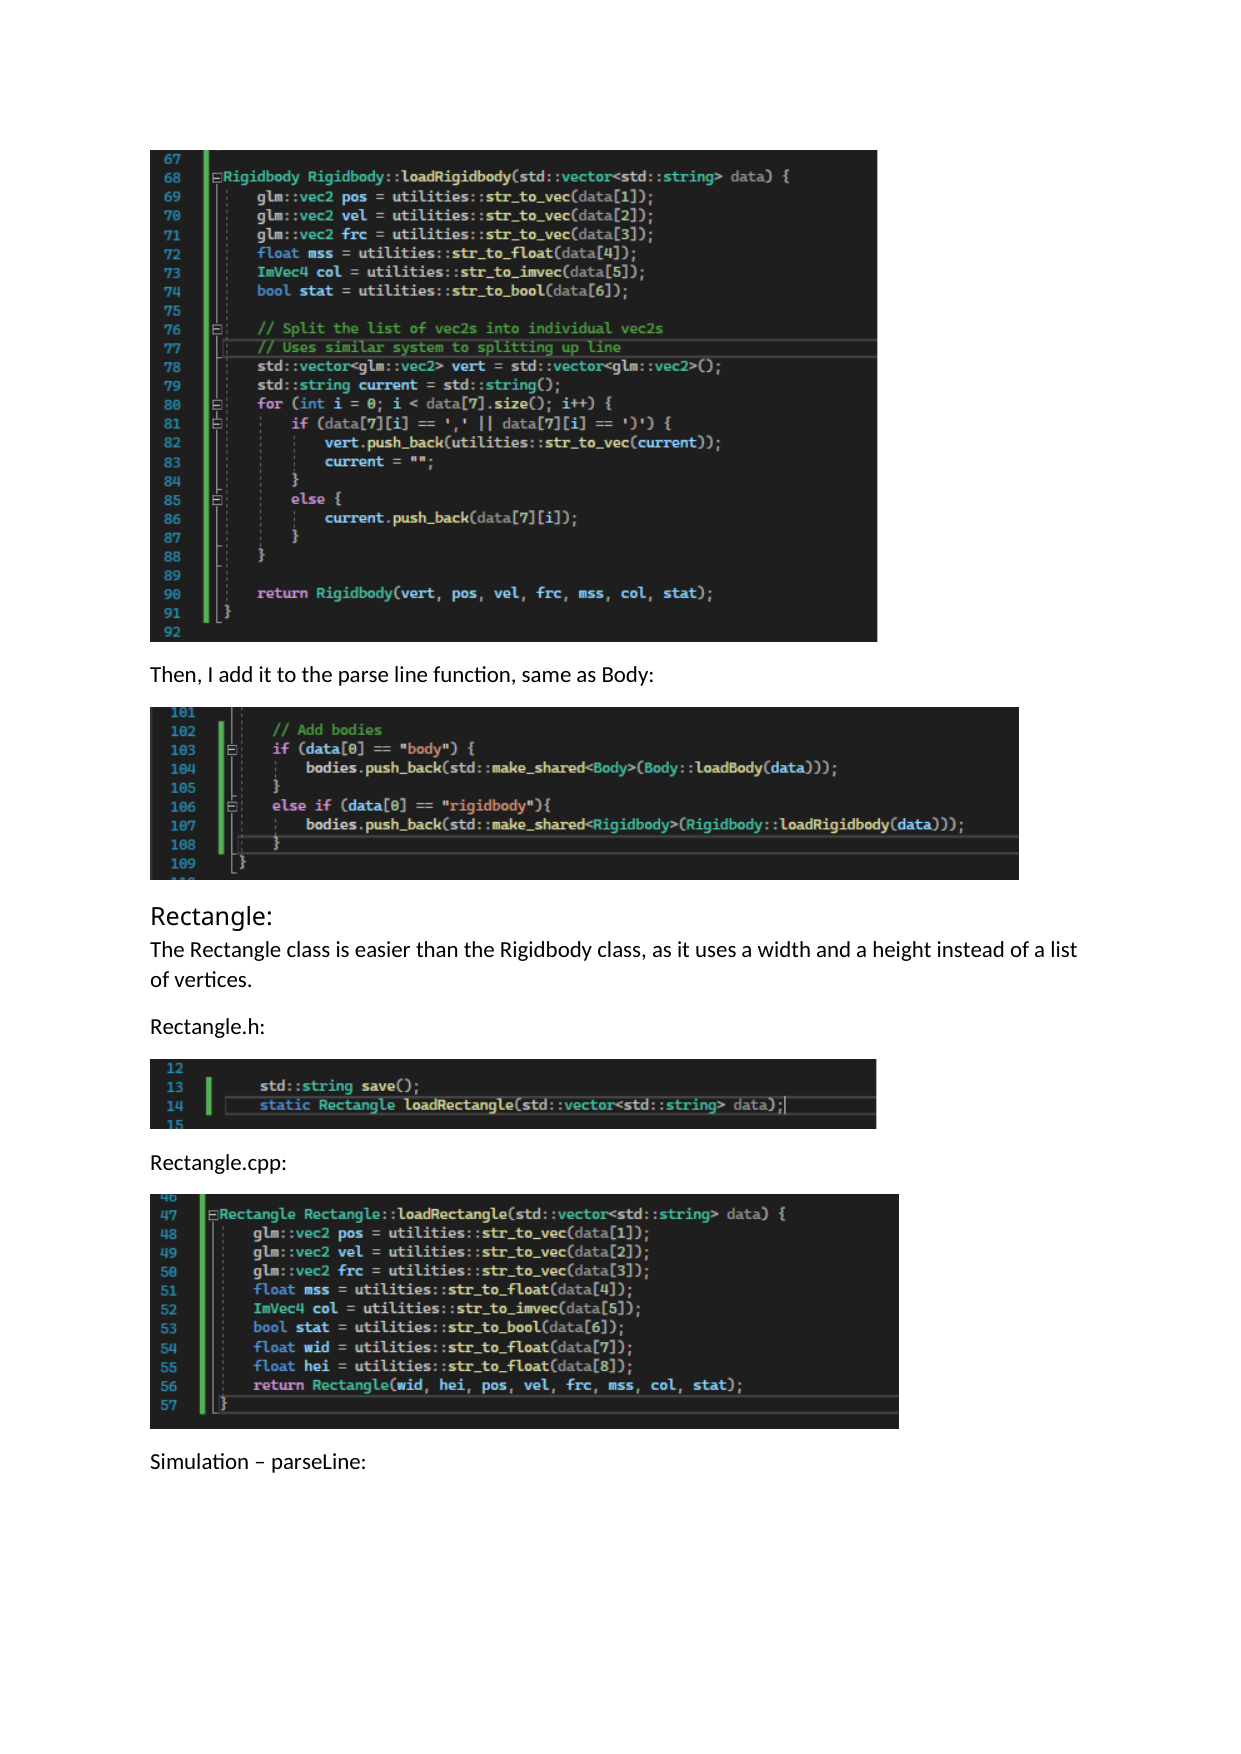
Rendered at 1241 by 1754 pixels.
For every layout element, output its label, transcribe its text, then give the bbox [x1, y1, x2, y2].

subtitle Rectangle: [150, 898, 1090, 932]
text Rectangle.h: [150, 1012, 1090, 1040]
picture [150, 1194, 899, 1429]
picture [150, 1059, 877, 1129]
text Simulation – parseLine: [150, 1447, 1090, 1475]
text Rectangle.cpp: [150, 1148, 1090, 1176]
picture [150, 150, 878, 642]
text Then, I add it to the parse line function, same as Body: [150, 660, 1090, 688]
picture [150, 707, 1019, 880]
text The Rectangle class is easier than the Rigidbody class, as it uses a width and a height instead of a list of vertices. [150, 935, 1090, 993]
